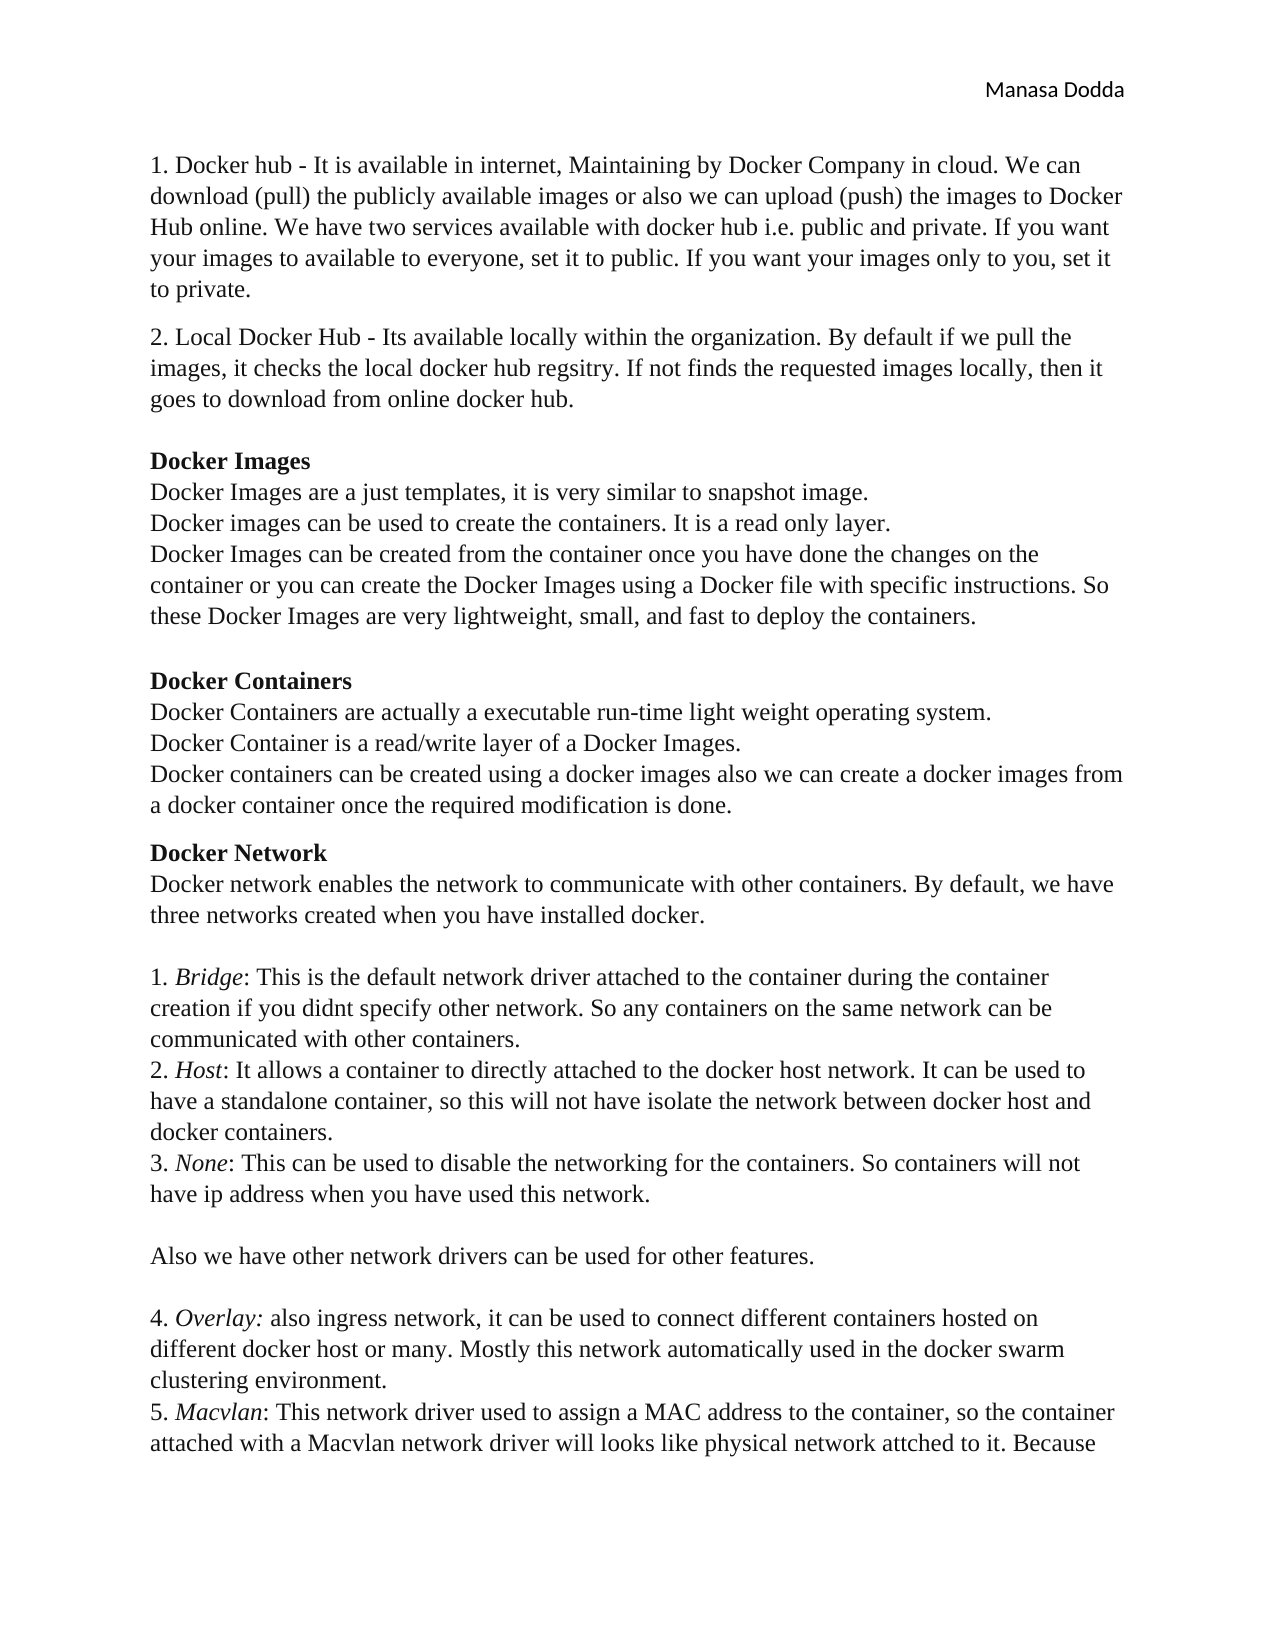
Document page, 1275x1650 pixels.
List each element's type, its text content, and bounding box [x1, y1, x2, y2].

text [150, 150, 1125, 303]
text 2. Local Docker Hub - Its available locally within the organization. By default if we pull the images, it checks the local docker hub regsitry. If not finds the requested images locally, then it goes to download from online docker hub. Docker Images Docker Images are a just templates, it is very similar to snapshot image. Docker images can be used to create the containers. It is a read only layer. Docker Images can be created from the container once you have done the changes on the container or you can create the Docker Images using a Docker file with specific instructions. So these Docker Images are very lightweight, small, and fast to deploy the containers. Docker Containers Docker Containers are actually a executable run-time light weight operating system. Docker Container is a read/write layer of a Docker Images. Docker containers can be created using a docker images also we can create a docker images from a docker container once the required modification is done. [150, 322, 1125, 819]
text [150, 838, 1125, 1456]
